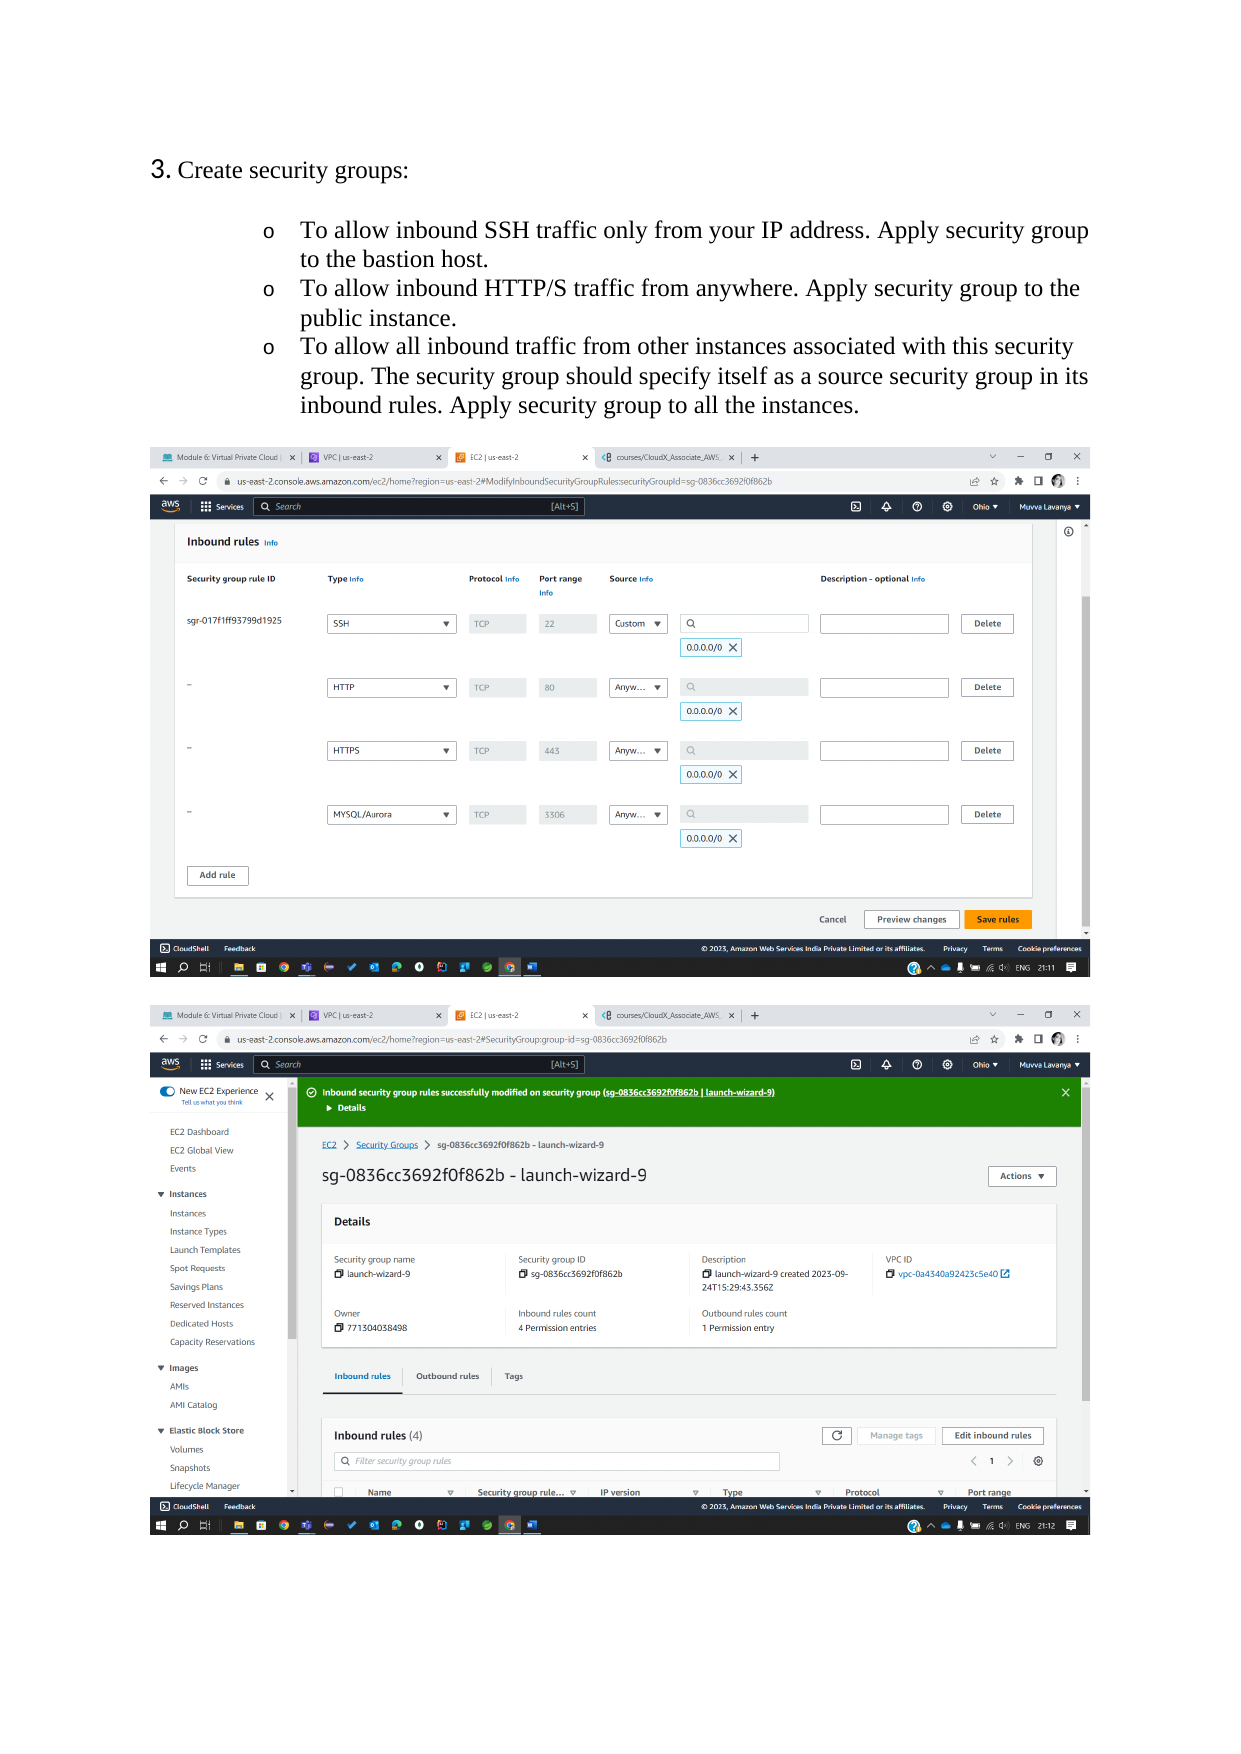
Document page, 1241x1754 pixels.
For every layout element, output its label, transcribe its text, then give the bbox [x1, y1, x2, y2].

list To allow inbound HTTP/S traffic from anywhere. Apply security group to the public instance. [262, 273, 1090, 331]
list To allow all inbound traffic from other instances associated with this security group. The security group should specify itself as a source security group in its inbound rules. Apply security group to all the instances. [262, 331, 1090, 418]
text 3. Create security groups: [150, 150, 1090, 186]
list To allow inbound SSH traffic only from your IP address. Apply security group to the bastion host. [262, 215, 1090, 273]
picture [150, 447, 1091, 977]
picture [150, 1005, 1091, 1535]
